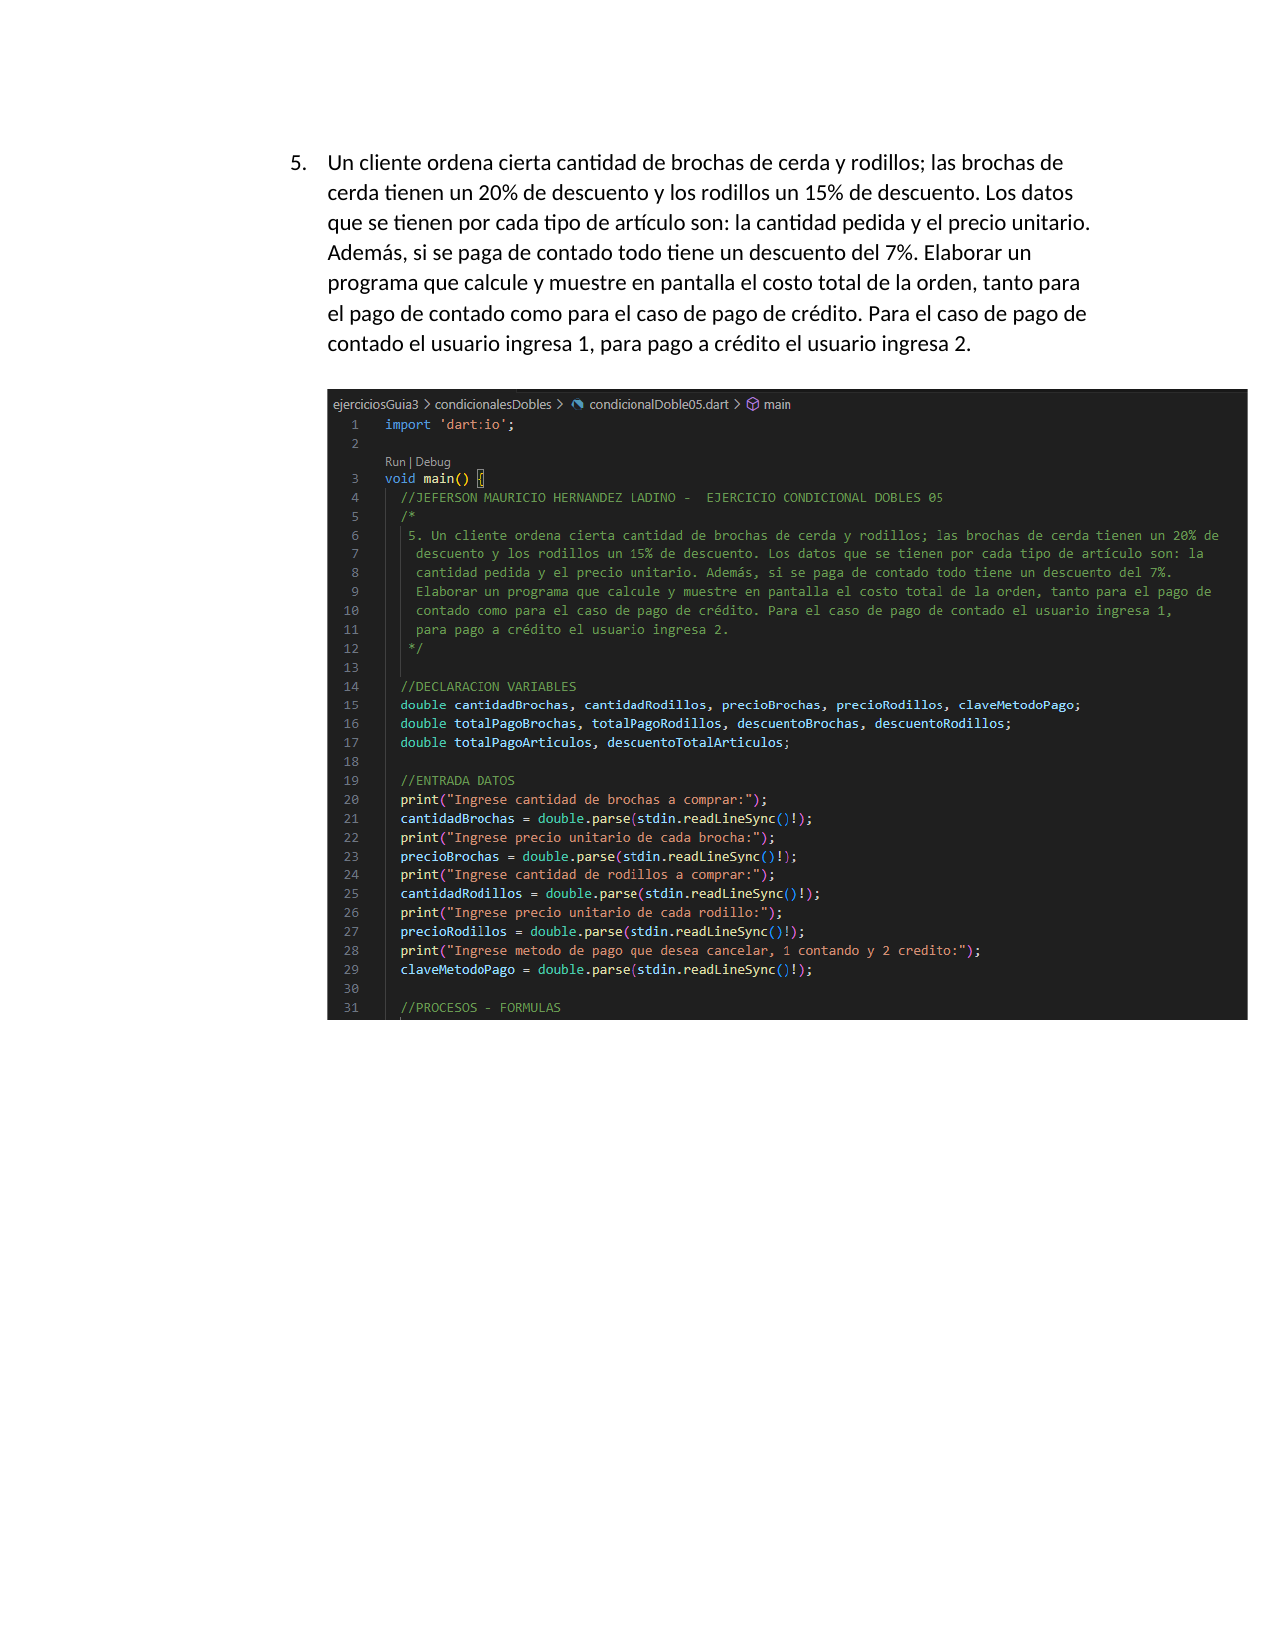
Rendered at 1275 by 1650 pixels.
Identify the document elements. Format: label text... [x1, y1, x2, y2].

list Un cliente ordena cierta cantidad de brochas de cerda y rodillos; las brochas de cerda tienen un 20% de descuento y los rodillos un 15% de descuento. Los datos que se tienen por cada tipo de artículo son: la cantidad pedida y el precio unitario. Además, si se paga de contado todo tiene un descuento del 7%. Elaborar un programa que calcule y muestre en pantalla el costo total de la orden, tanto para el pago de contado como para el caso de pago de crédito. Para el caso de pago de contado el usuario ingresa 1, para pago a crédito el usuario ingresa 2. [290, 148, 1098, 357]
picture [327, 389, 1248, 1020]
